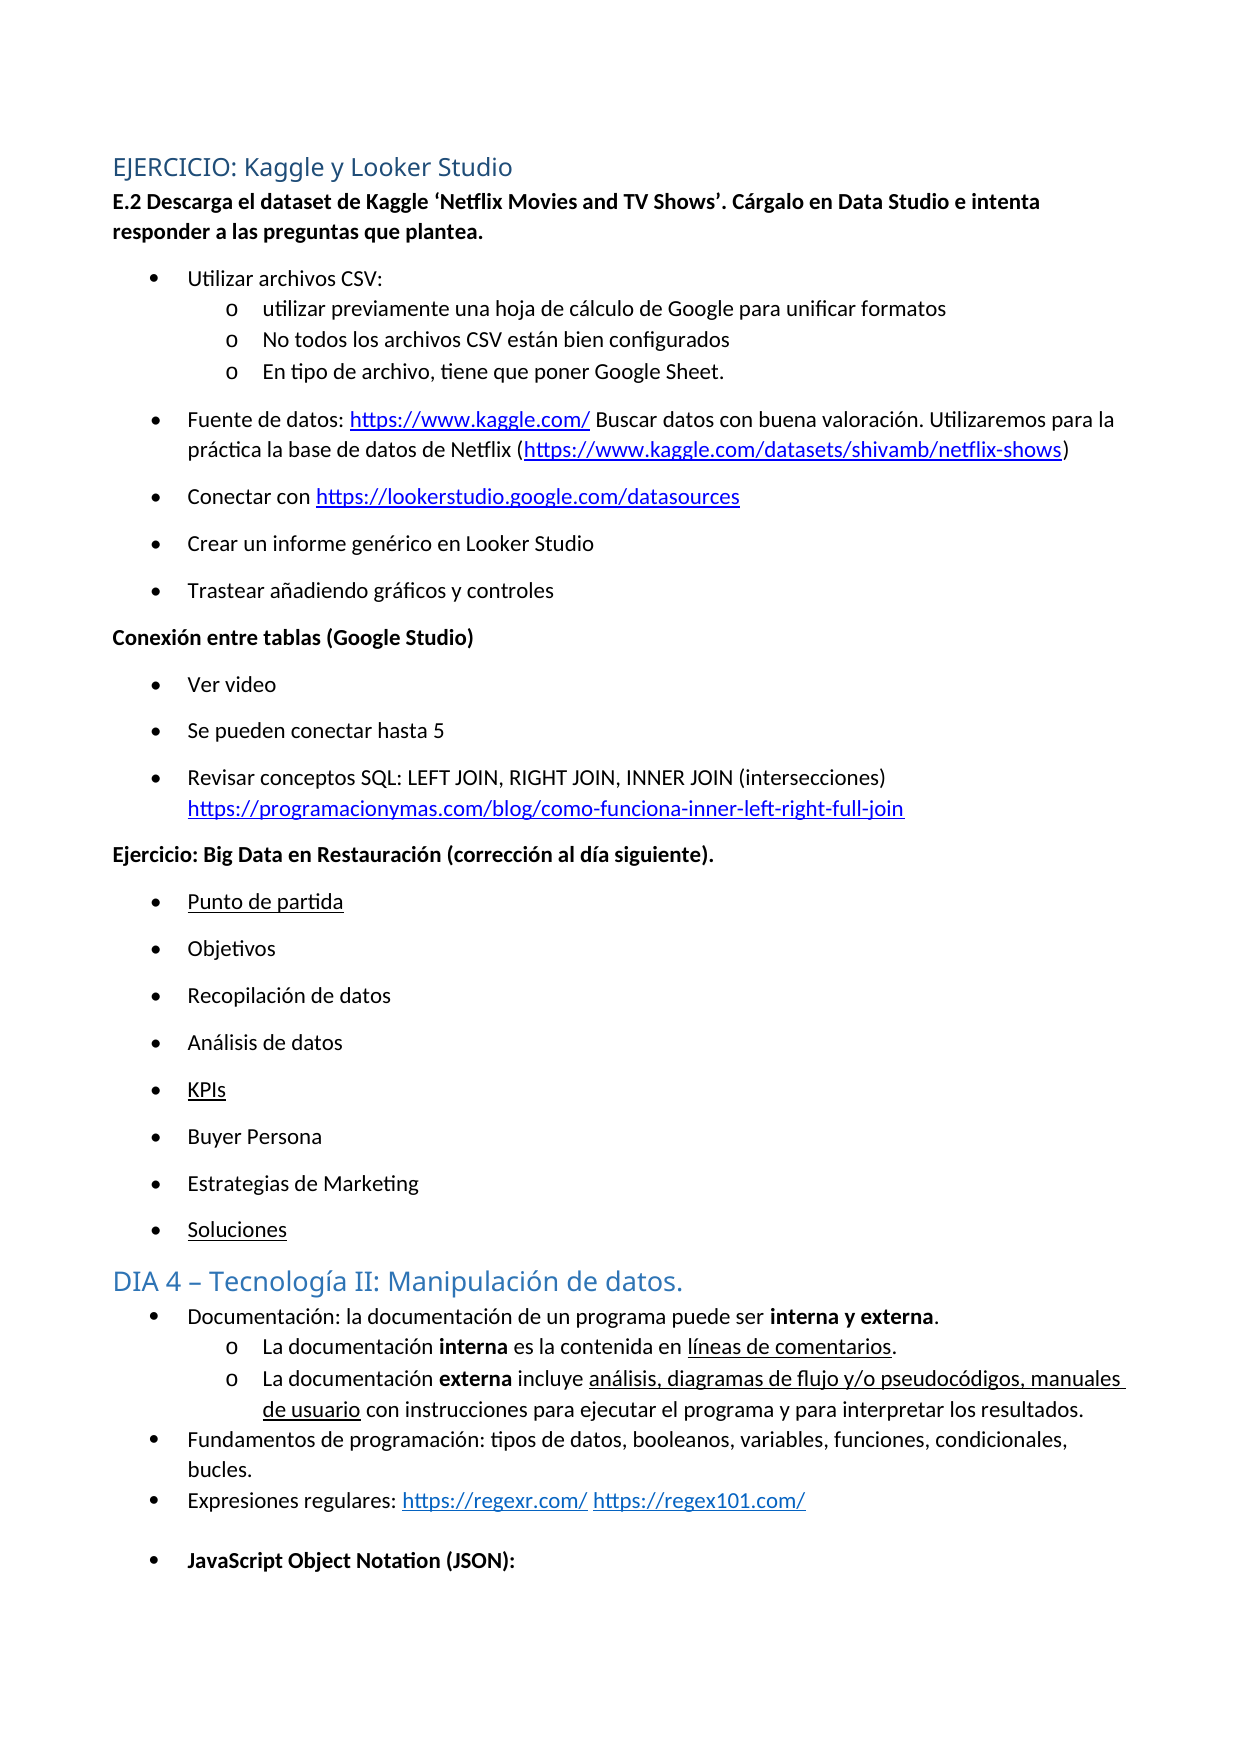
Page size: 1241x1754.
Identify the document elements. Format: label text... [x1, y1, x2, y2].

list En tipo de archivo, tiene que poner Google Sheet. [225, 357, 1128, 386]
list Se pueden conectar hasta 5 [150, 717, 1128, 744]
list Documentación: la documentación de un programa puede ser interna y externa. [150, 1302, 1128, 1330]
list Fuente de datos: https://www.kaggle.com/ Buscar datos con buena valoración. Utilizaremos para la práctica la base de datos de Netflix (https://www.kaggle.com/datasets/shivamb/netflix-shows) [150, 405, 1128, 463]
list La documentación interna es la contenida en líneas de comentarios. [225, 1332, 1128, 1362]
list Recopilación de datos [150, 981, 1128, 1009]
list No todos los archivos CSV están bien configurados [225, 326, 1128, 355]
list Punto de partida [150, 887, 1128, 915]
list Crear un informe genérico en Looker Studio [150, 529, 1128, 557]
list Soluciones [150, 1216, 1128, 1243]
text Ejercicio: Big Data en Restauración (corrección al día siguiente). [112, 841, 1128, 868]
list Buyer Persona [150, 1122, 1128, 1150]
list La documentación externa incluye análisis, diagramas de flujo y/o pseudocódigos, manuales de usuario con instrucciones para ejecutar el programa y para interpretar los resultados. [225, 1364, 1128, 1423]
subtitle EJERCICIO: Kaggle y Looker Studio [112, 150, 1128, 184]
list KPIs [150, 1075, 1128, 1103]
text E.2 Descarga el dataset de Kaggle ‘Netflix Movies and TV Shows’. Cárgalo en Data Studio e intenta responder a las preguntas que plantea. [112, 187, 1128, 245]
list Conectar con https://lookerstudio.google.com/datasources [150, 482, 1128, 510]
list Utilizar archivos CSV: [150, 264, 1128, 292]
list Estrategias de Marketing [150, 1169, 1128, 1197]
list Expresiones regulares: https://regexr.com/ https://regex101.com/ [150, 1486, 1128, 1514]
list Análisis de datos [150, 1028, 1128, 1056]
text Conexión entre tablas (Google Studio) [112, 623, 1128, 651]
list Trastear añadiendo gráficos y controles [150, 576, 1128, 604]
list Objetivos [150, 934, 1128, 962]
list utilizar previamente una hoja de cálculo de Google para unificar formatos [225, 294, 1128, 323]
list Ver video [150, 670, 1128, 698]
list JavaScript Object Notation (JSON): [150, 1546, 1128, 1574]
list Revisar conceptos SQL: LEFT JOIN, RIGHT JOIN, INNER JOIN (intersecciones) https://programacionymas.com/blog/como-funciona-inner-left-right-full-join [150, 763, 1128, 822]
subtitle DIA 4 – Tecnología II: Manipulación de datos. [112, 1262, 1128, 1299]
list Fundamentos de programación: tipos de datos, booleanos, variables, funciones, condicionales, bucles. [150, 1425, 1128, 1484]
